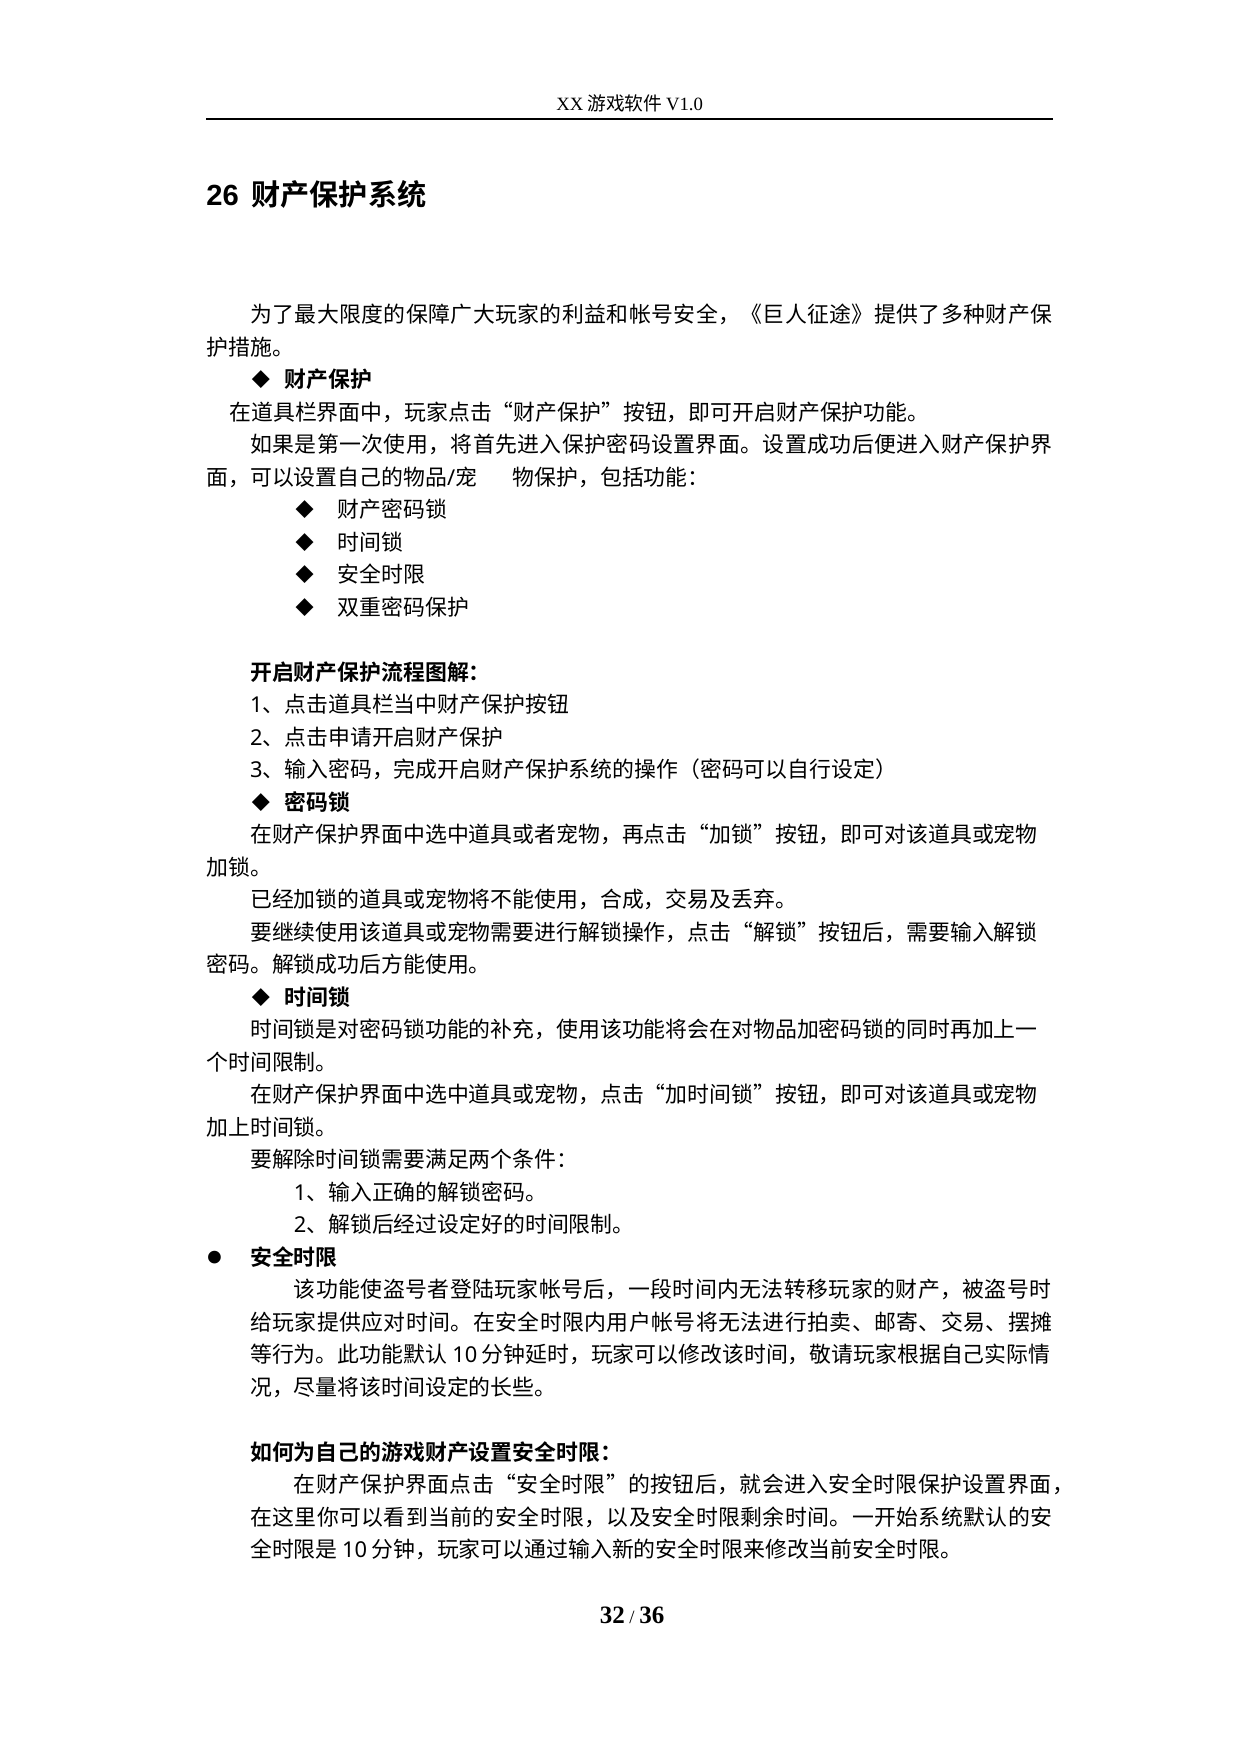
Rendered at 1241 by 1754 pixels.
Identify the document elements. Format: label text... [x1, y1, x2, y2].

list 解锁后经过设定好的时间限制。 [250, 1207, 1053, 1239]
text 要继续使用该道具或宠物需要进行解锁操作，点击“解锁”按钮后，需要输入解锁密码。解锁成功后方能使用。 [206, 914, 1053, 979]
list 时间锁 [250, 524, 1053, 557]
text 该功能使盗号者登陆玩家帐号后，一段时间内无法转移玩家的财产，被盗号时给玩家提供应对时间。在安全时限内用户帐号将无法进行拍卖、邮寄、交易、摆摊等行为。此功能默认10分钟延时，玩家可以修改该时间，敬请玩家根据自己实际情况，尽量将该时间设定的长些。 [250, 1272, 1053, 1402]
text 要解除时间锁需要满足两个条件： [206, 1142, 1053, 1174]
list 密码锁 [206, 784, 1053, 817]
text 3、输入密码，完成开启财产保护系统的操作（密码可以自行设定） [206, 752, 1053, 784]
list 输入正确的解锁密码。 [250, 1174, 1053, 1207]
text 时间锁是对密码锁功能的补充，使用该功能将会在对物品加密码锁的同时再加上一个时间限制。 [206, 1012, 1053, 1077]
list 财产密码锁 [250, 492, 1053, 524]
text 在道具栏界面中，玩家点击“财产保护”按钮，即可开启财产保护功能。 [206, 394, 1053, 427]
text 在财产保护界面点击“安全时限”的按钮后，就会进入安全时限保护设置界面，在这里你可以看到当前的安全时限，以及安全时限剩余时间。一开始系统默认的安全时限是10分钟，玩家可以通过输入新的安全时限来修改当前安全时限。 [250, 1467, 1053, 1564]
text 如果是第一次使用，将首先进入保护密码设置界面。设置成功后便进入财产保护界面，可以设置自己的物品/宠 物保护，包括功能： [206, 427, 1053, 492]
text 2、点击申请开启财产保护 [206, 719, 1053, 752]
text 如何为自己的游戏财产设置安全时限： [206, 1434, 1053, 1467]
text 为了最大限度的保障广大玩家的利益和帐号安全，《巨人征途》提供了多种财产保护措施。 [206, 297, 1053, 362]
list 双重密码保护 [250, 589, 1053, 622]
text 开启财产保护流程图解： [206, 654, 1053, 687]
subtitle 财产保护系统 [206, 160, 1053, 225]
list 财产保护 [250, 362, 1053, 394]
list 安全时限 [250, 557, 1053, 589]
text 在财产保护界面中选中道具或者宠物，再点击“加锁”按钮，即可对该道具或宠物加锁。 [206, 817, 1053, 882]
list 时间锁 [206, 979, 1053, 1012]
text 1、点击道具栏当中财产保护按钮 [206, 687, 1053, 719]
text 在财产保护界面中选中道具或宠物，点击“加时间锁”按钮，即可对该道具或宠物加上时间锁。 [206, 1077, 1053, 1142]
text 已经加锁的道具或宠物将不能使用，合成，交易及丢弃。 [206, 882, 1053, 914]
list 安全时限 [206, 1239, 1053, 1272]
